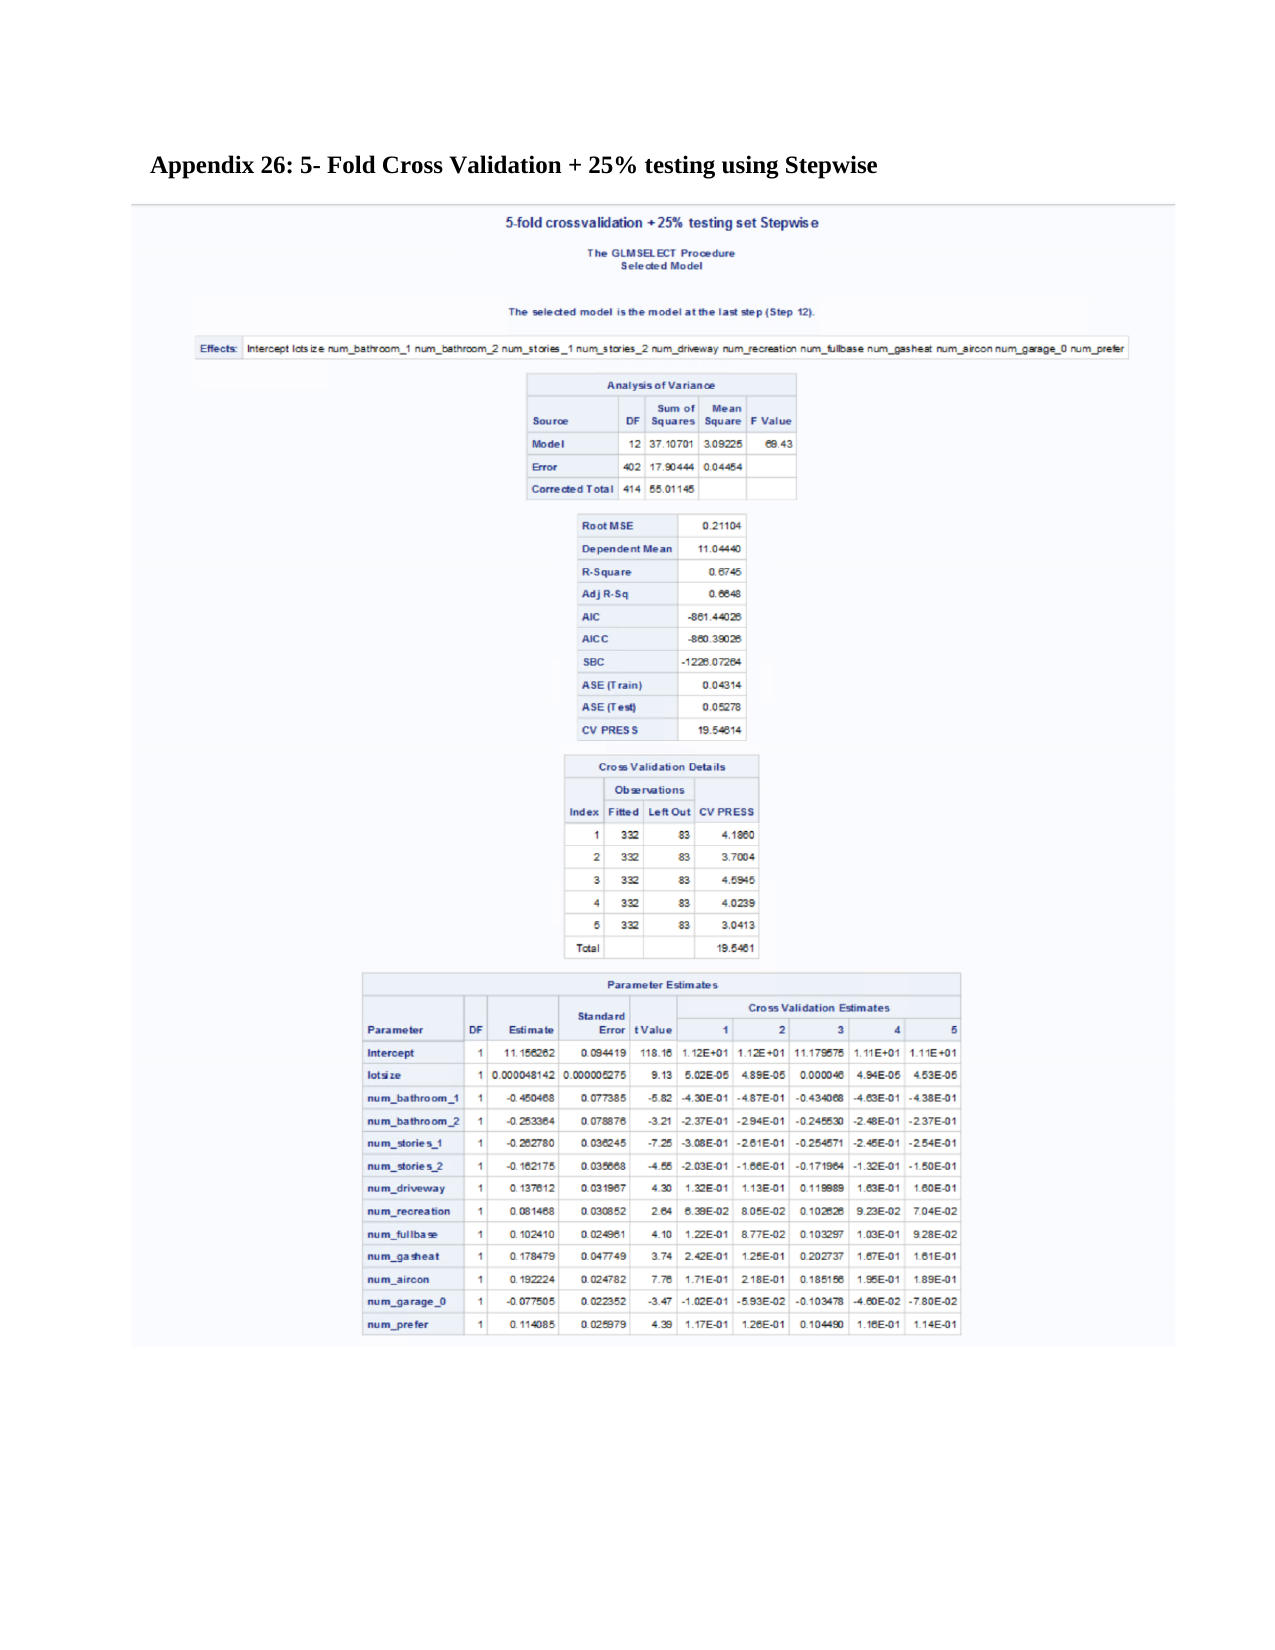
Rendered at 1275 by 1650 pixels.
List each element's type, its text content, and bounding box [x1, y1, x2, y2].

text Appendix 26: 5- Fold Cross Validation + 25% testing using Stepwise [150, 150, 1125, 179]
picture [131, 202, 1176, 1347]
